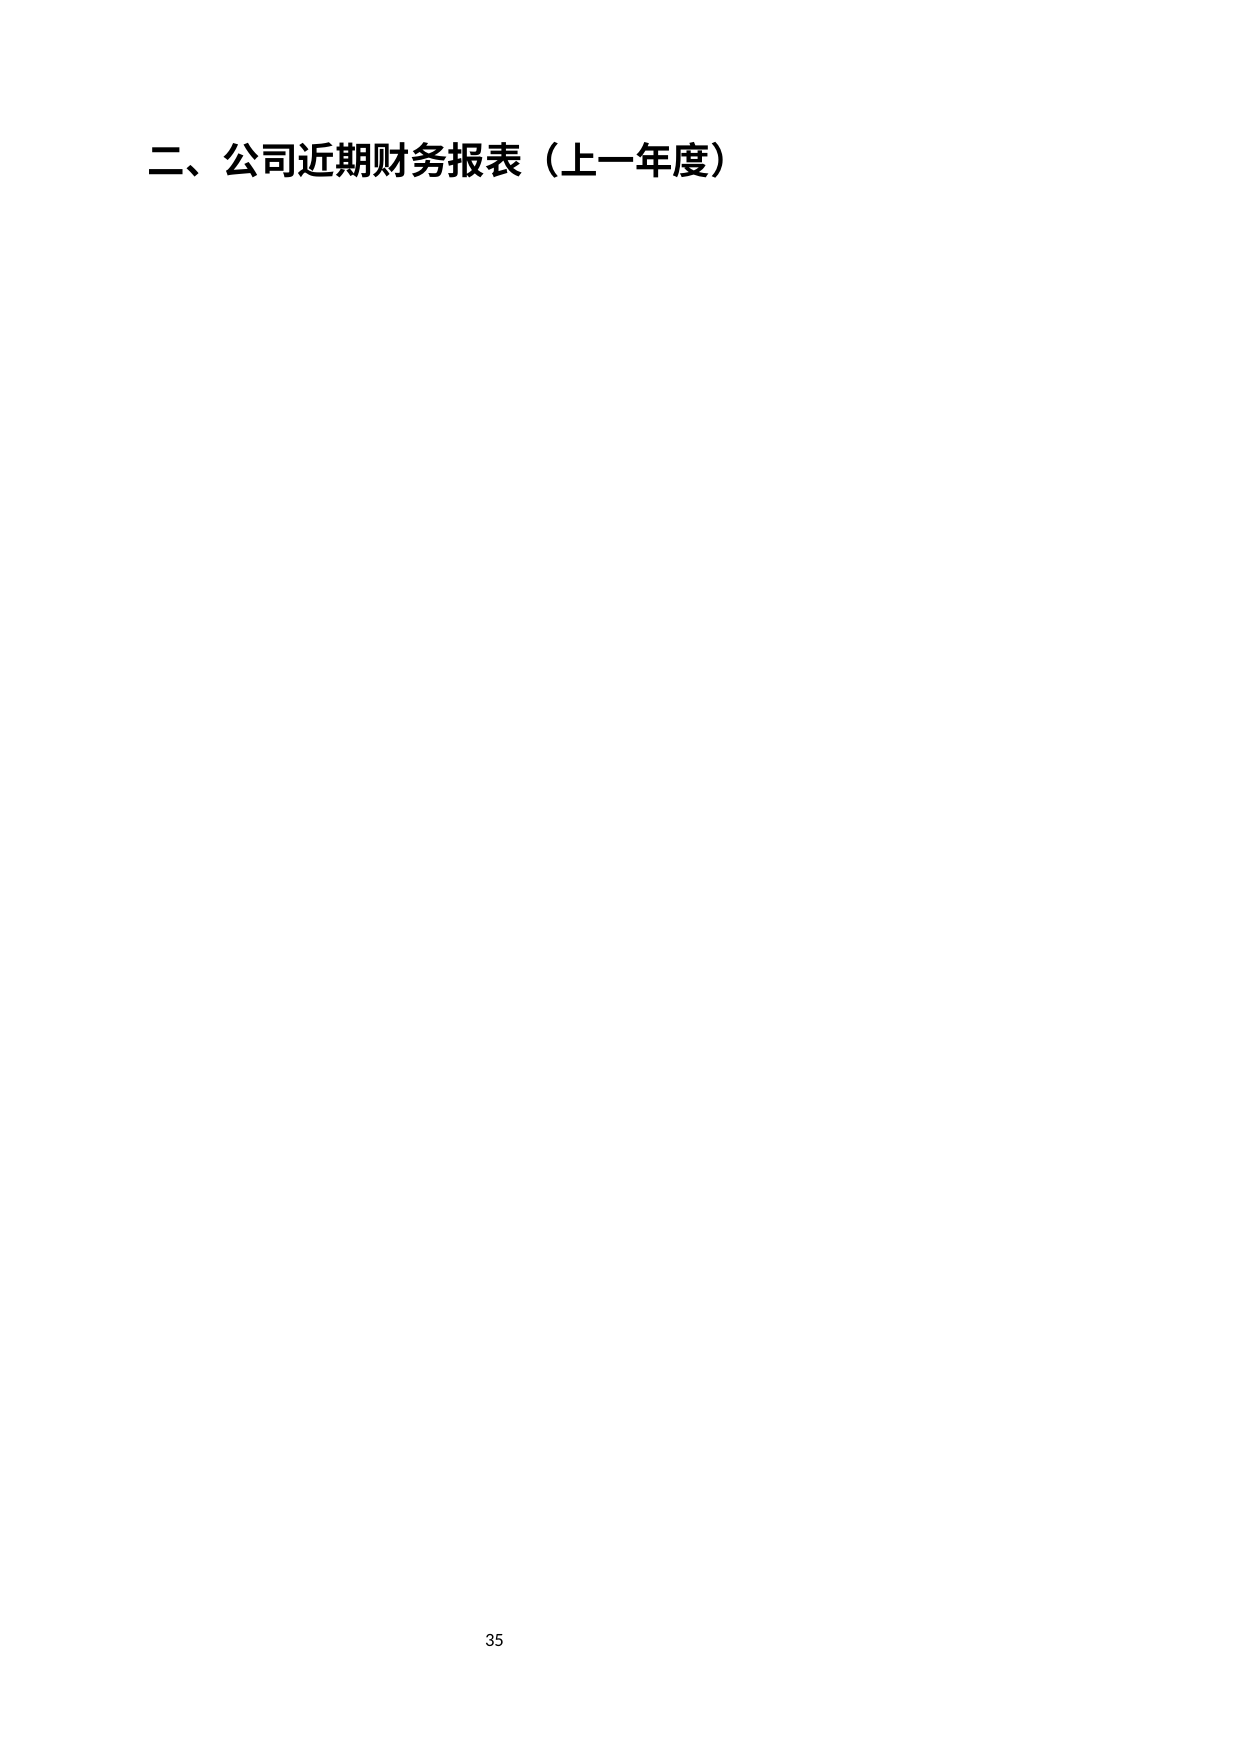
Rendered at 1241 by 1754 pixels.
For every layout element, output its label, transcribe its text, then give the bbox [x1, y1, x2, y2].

subtitle 二、公司近期财务报表（上一年度） [148, 125, 1122, 190]
